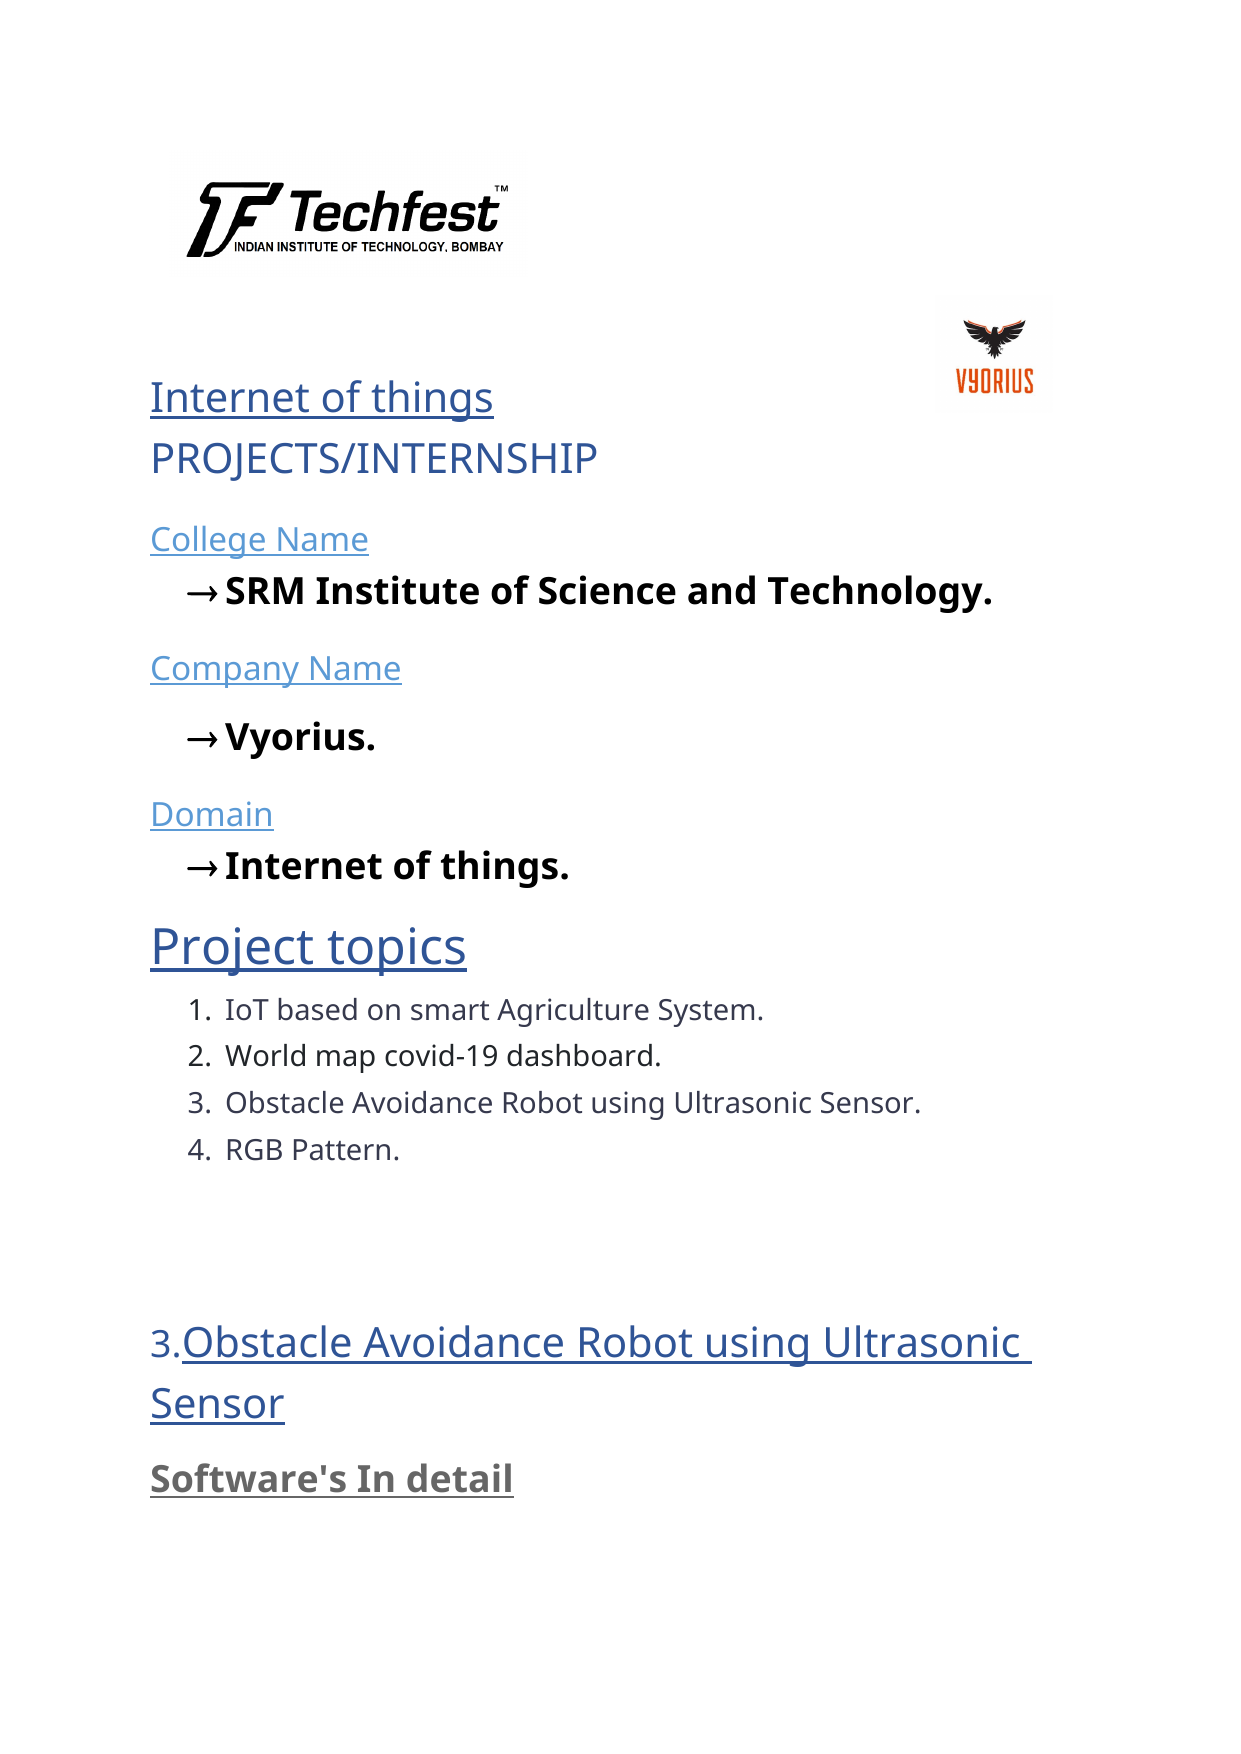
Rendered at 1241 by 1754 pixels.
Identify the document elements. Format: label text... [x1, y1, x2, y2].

subtitle RGB Pattern. [187, 1130, 1090, 1169]
list Internet of things. [187, 839, 1090, 890]
subtitle Project topics [150, 911, 1090, 979]
list SRM Institute of Science and Technology. [187, 564, 1090, 616]
text Internet of things PROJECTS/INTERNSHIP [150, 295, 1090, 486]
subtitle IoT based on smart Agriculture System. [187, 989, 1090, 1028]
text Software's In detail [150, 1452, 1090, 1503]
subtitle College Name [150, 516, 1090, 561]
list Vyorius. [187, 710, 1090, 761]
subtitle Obstacle Avoidance Robot using Ultrasonic Sensor. [187, 1083, 1090, 1122]
subtitle Domain [150, 790, 1090, 836]
subtitle World map covid-19 dashboard. [187, 1036, 1090, 1075]
subtitle Company Name [150, 644, 1090, 690]
subtitle 3.Obstacle Avoidance Robot using Ultrasonic Sensor [150, 1313, 1090, 1431]
